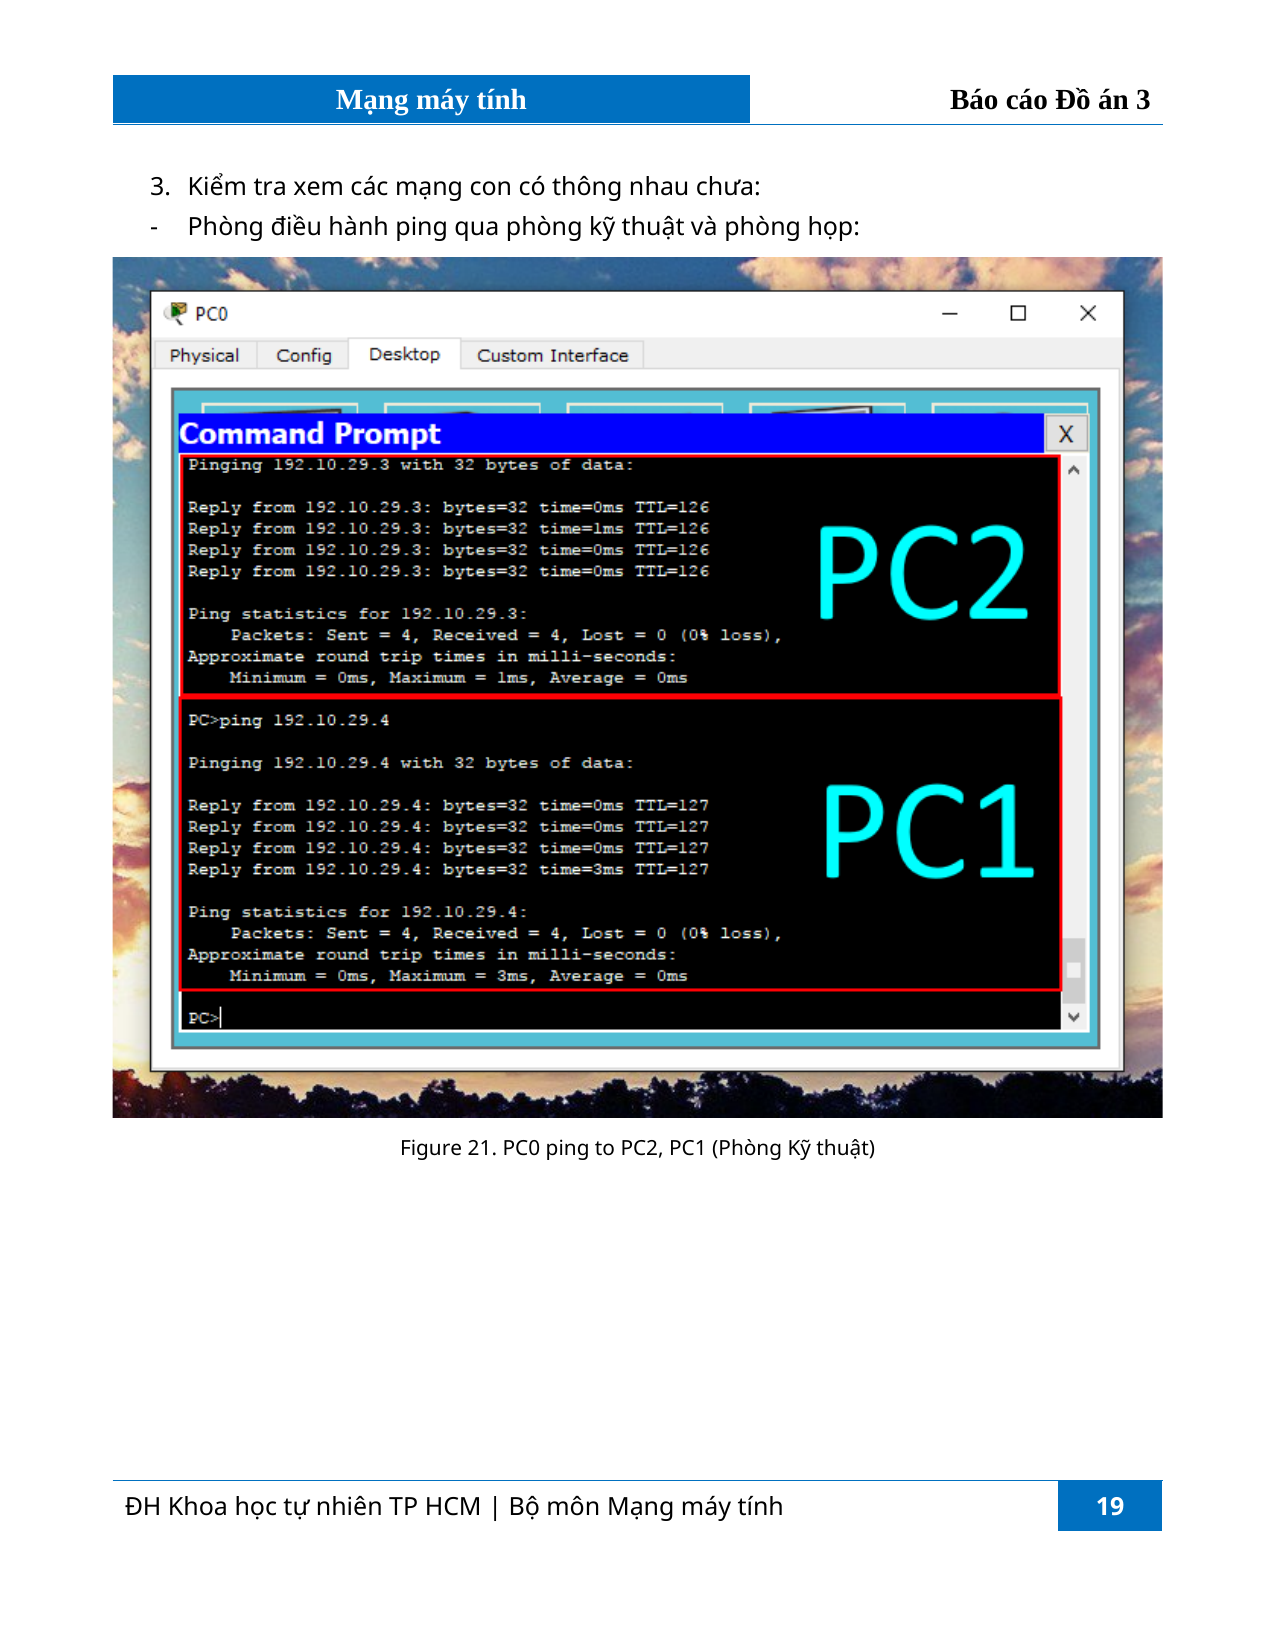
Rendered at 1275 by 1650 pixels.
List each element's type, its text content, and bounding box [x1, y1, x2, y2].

text Figure 21. PC0 ping to PC2, PC1 (Phòng Kỹ thuật) [112, 1133, 1162, 1162]
list Phòng điều hành ping qua phòng kỹ thuật và phòng họp: [150, 208, 1162, 242]
picture [112, 257, 1163, 1118]
list Kiểm tra xem các mạng con có thông nhau chưa: [150, 169, 1162, 203]
